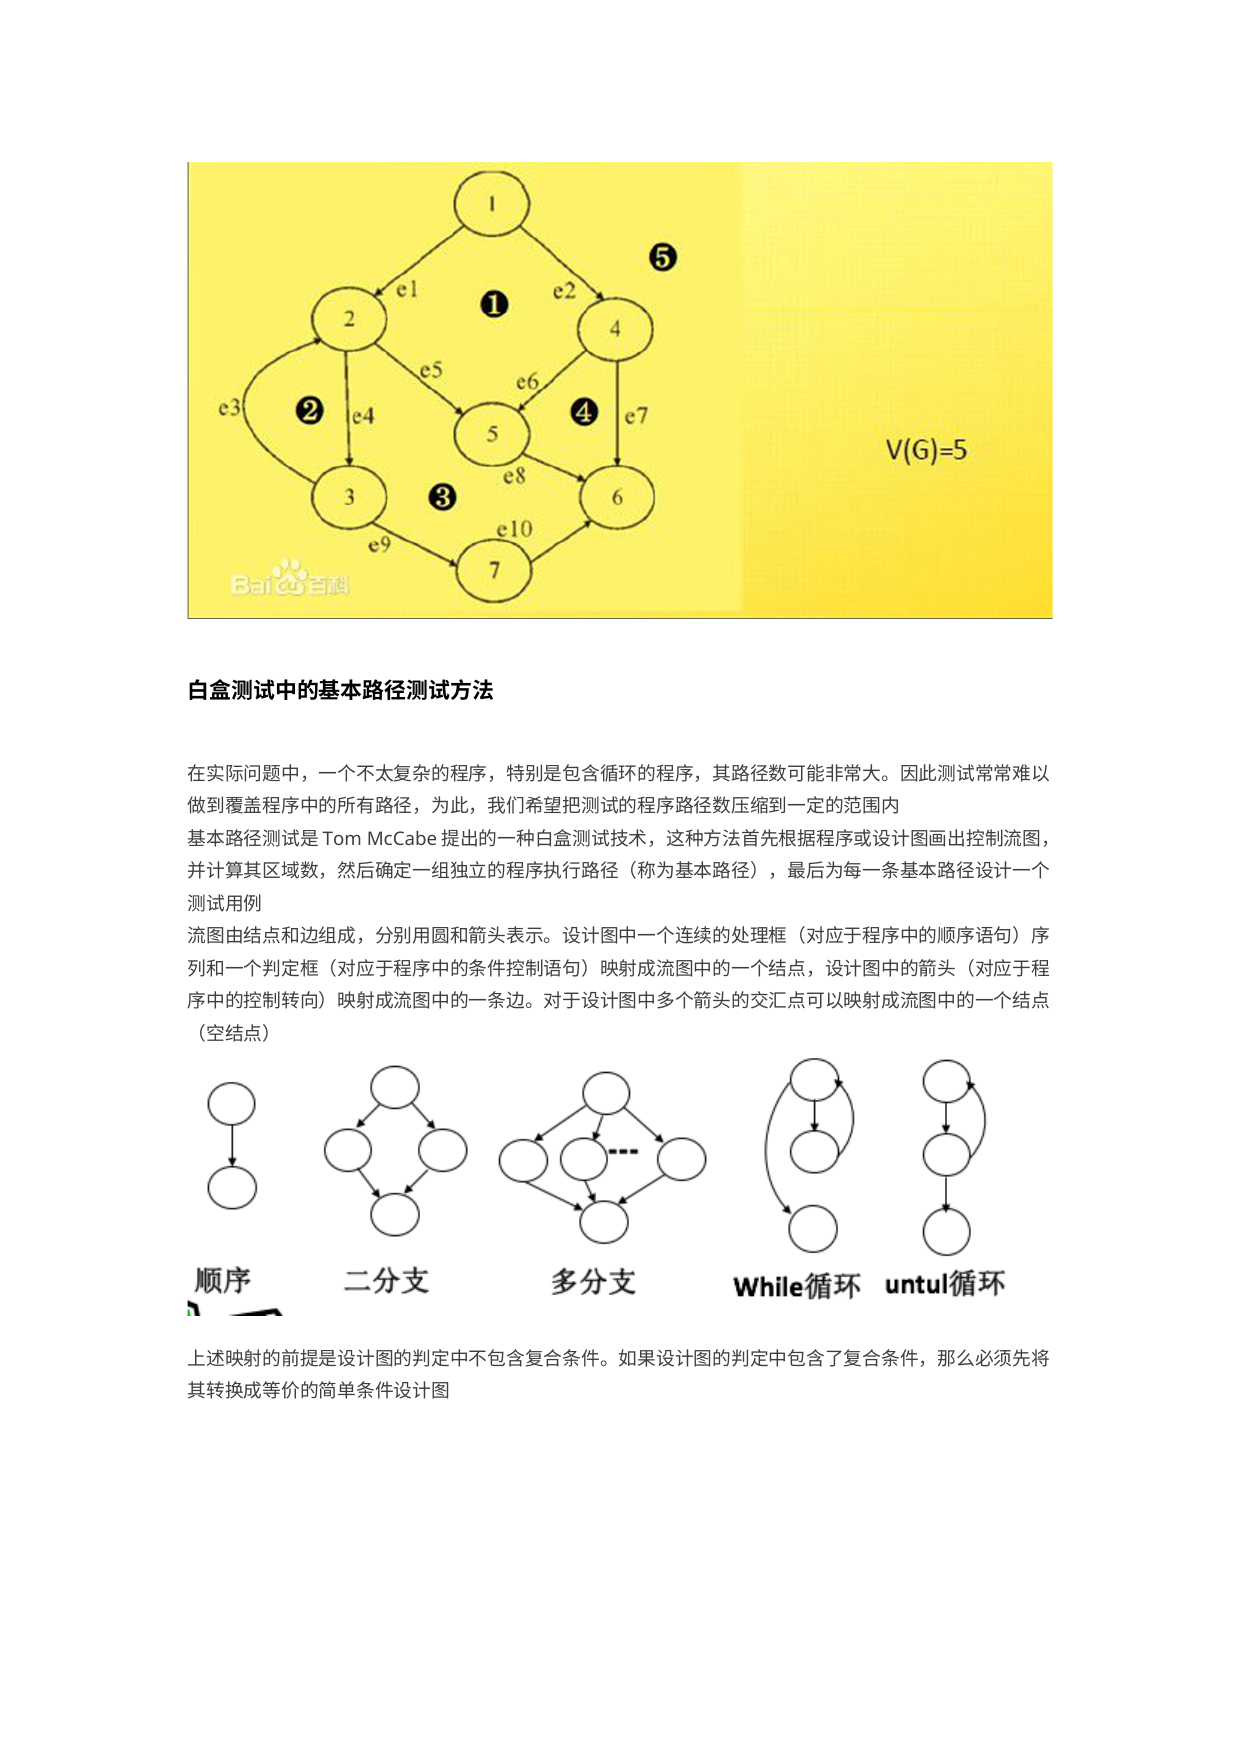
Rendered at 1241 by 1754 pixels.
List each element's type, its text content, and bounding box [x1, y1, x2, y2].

text 上述映射的前提是设计图的判定中不包含复合条件。如果设计图的判定中包含了复合条件，那么必须先将其转换成等价的简单条件设计图 [187, 1341, 1053, 1406]
picture [187, 1048, 1053, 1316]
picture [187, 162, 1053, 619]
text 流图由结点和边组成，分别用圆和箭头表示。设计图中一个连续的处理框（对应于程序中的顺序语句）序列和一个判定框（对应于程序中的条件控制语句）映射成流图中的一个结点，设计图中的箭头（对应于程序中的控制转向）映射成流图中的一条边。对于设计图中多个箭头的交汇点可以映射成流图中的一个结点（空结点） [187, 918, 1053, 1048]
text 在实际问题中，一个不太复杂的程序，特别是包含循环的程序，其路径数可能非常大。因此测试常常难以做到覆盖程序中的所有路径，为此，我们希望把测试的程序路径数压缩到一定的范围内 [187, 756, 1053, 821]
subtitle 白盒测试中的基本路径测试方法 [187, 619, 1053, 706]
text 基本路径测试是Tom McCabe提出的一种白盒测试技术，这种方法首先根据程序或设计图画出控制流图，并计算其区域数，然后确定一组独立的程序执行路径（称为基本路径），最后为每一条基本路径设计一个测试用例 [187, 821, 1053, 918]
